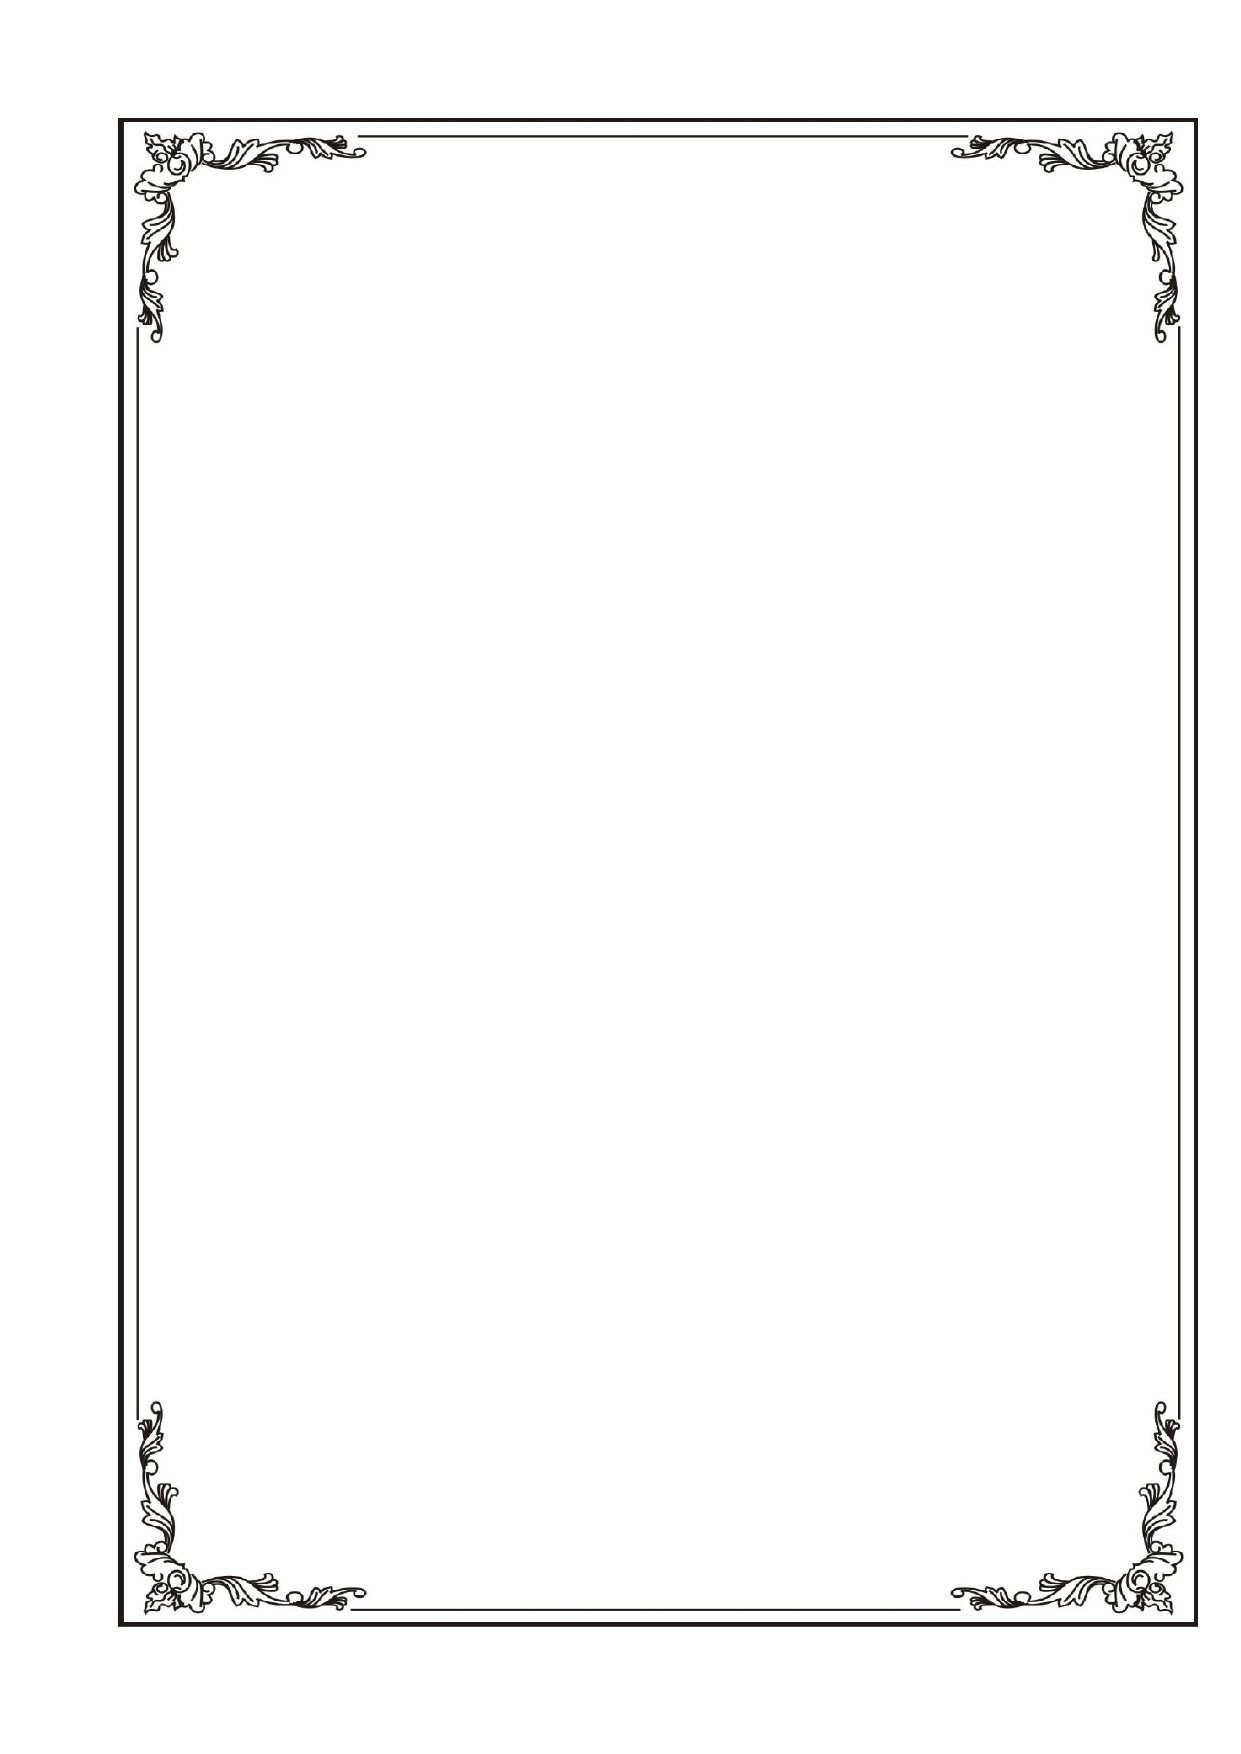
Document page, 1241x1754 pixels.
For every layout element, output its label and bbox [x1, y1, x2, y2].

picture [117, 118, 1198, 1627]
